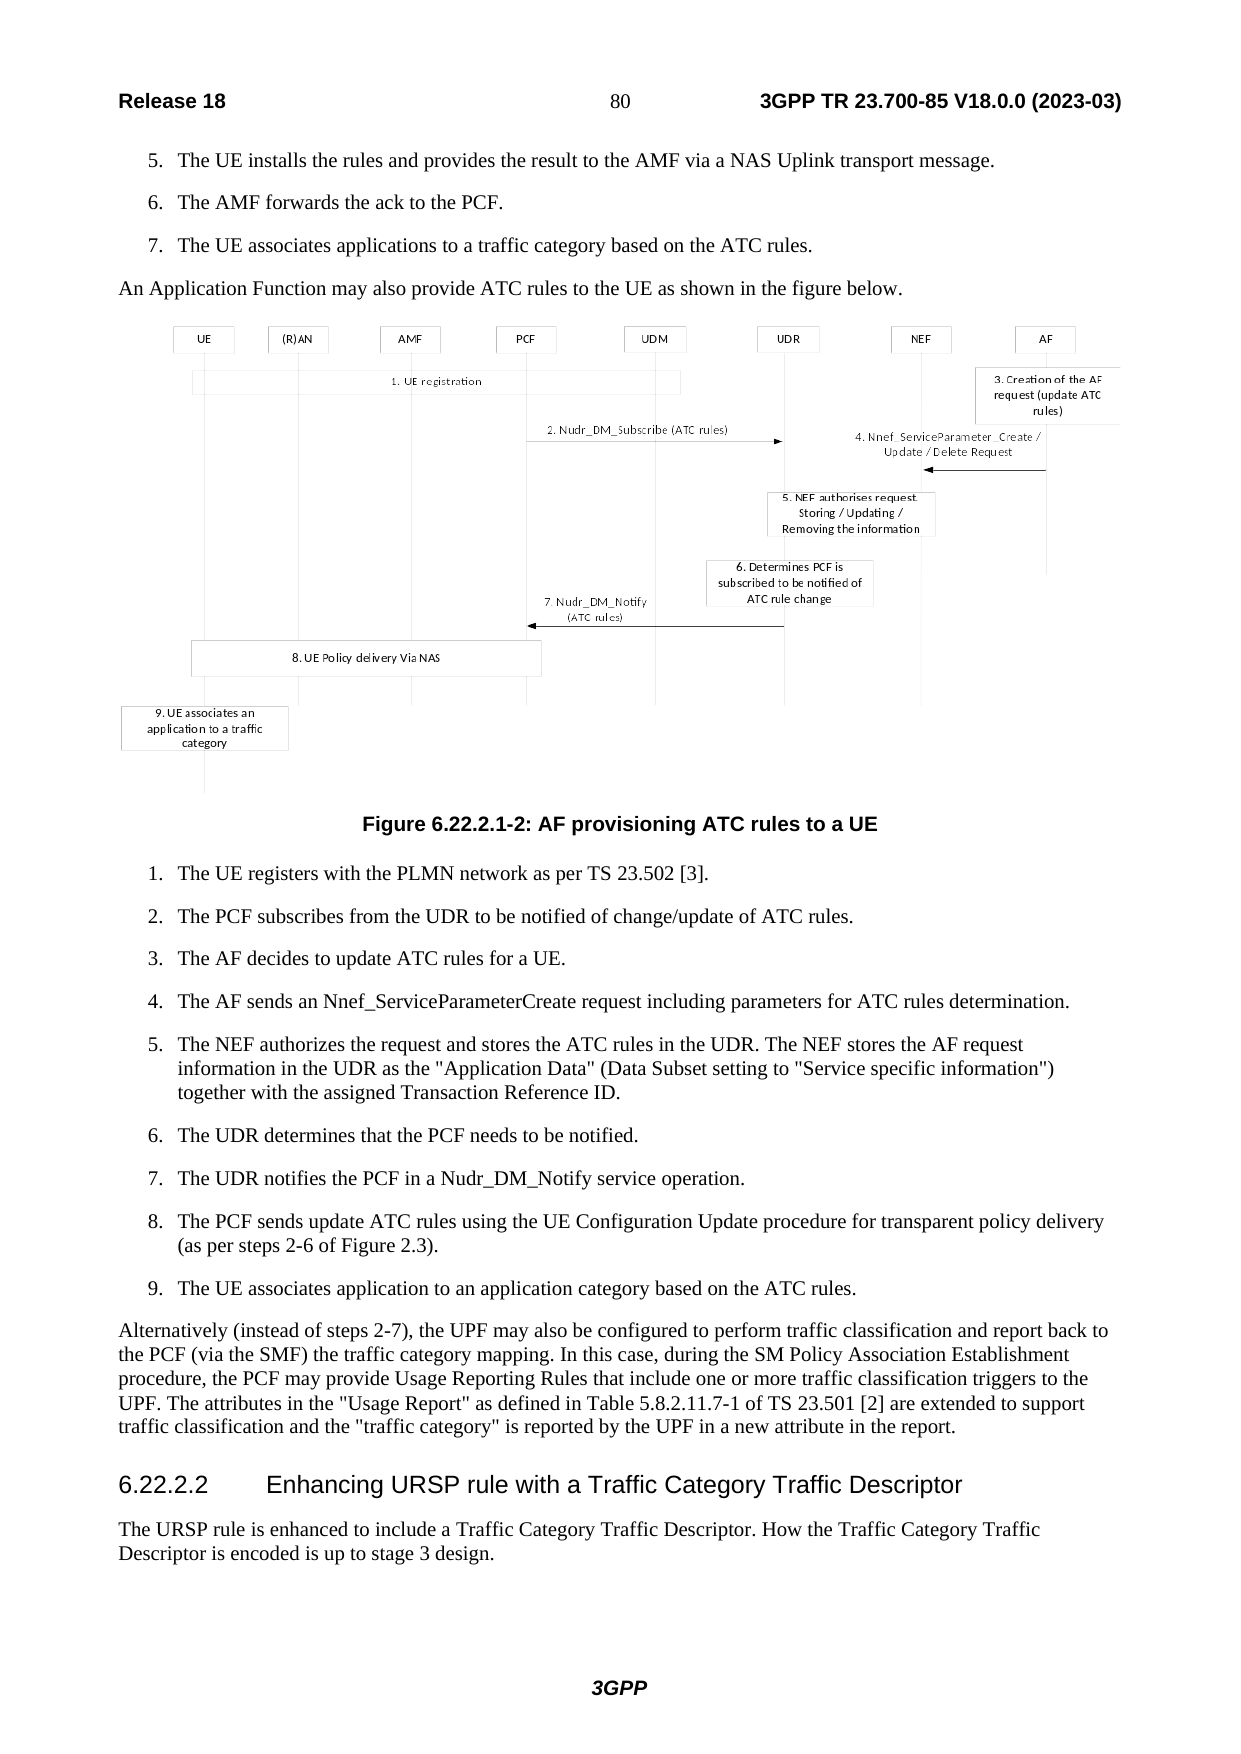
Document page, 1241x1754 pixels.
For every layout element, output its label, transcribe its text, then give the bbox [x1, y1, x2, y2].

text The URSP rule is enhanced to include a Traffic Category Traffic Descriptor. How the Traffic Category Traffic Descriptor is encoded is up to stage 3 design. [118, 1517, 1122, 1565]
text Figure 6.22.2.1-2: AF provisioning ATC rules to a UE [118, 812, 1122, 836]
text 5. The UE installs the rules and provides the result to the AMF via a NAS Uplink transport message. [148, 147, 1122, 172]
text 8. The PCF sends update ATC rules using the UE Configuration Update procedure for transparent policy delivery (as per steps 2-6 of Figure 2.3). [148, 1208, 1122, 1257]
text 1. The UE registers with the PLMN network as per TS 23.502 [3]. [148, 861, 1122, 885]
text Alternatively (instead of steps 2-7), the UPF may also be configured to perform traffic classification and report back to the PCF (via the SMF) the traffic category mapping. In this case, during the SM Policy Association Establishment procedure, the PCF may provide Usage Reporting Rules that include one or more traffic classification triggers to the UPF. The attributes in the "Usage Report" as defined in Table 5.8.2.11.7-1 of TS 23.501 [2] are extended to support traffic classification and the "traffic category" is reported by the UPF in a new attribute in the report. [118, 1318, 1122, 1438]
text 3. The AF decides to update ATC rules for a UE. [148, 946, 1122, 970]
text 2. The PCF subscribes from the UDR to be notified of change/update of ATC rules. [148, 903, 1122, 928]
text 4. The AF sends an Nnef_ServiceParameterCreate request including parameters for ATC rules determination. [148, 989, 1122, 1013]
text An Application Function may also provide ATC rules to the UE as shown in the figure below. [118, 276, 1122, 300]
text 6. The AMF forwards the ack to the PCF. [148, 190, 1122, 214]
text 9. The UE associates application to an application category based on the ATC rules. [148, 1275, 1122, 1299]
text 6. The UDR determines that the PCF needs to be notified. [148, 1123, 1122, 1147]
text 7. The UDR notifies the PCF in a Nudr_DM_Notify service operation. [148, 1166, 1122, 1190]
text 5. The NEF authorizes the request and stores the ATC rules in the UDR. The NEF stores the AF request information in the UDR as the "Application Data" (Data Subset setting to "Service specific information") together with the assigned Transaction Reference ID. [148, 1032, 1122, 1104]
subtitle 6.22.2.2 Enhancing URSP rule with a Traffic Category Traffic Descriptor [118, 1470, 1122, 1498]
text 7. The UE associates applications to a traffic category based on the ATC rules. [148, 233, 1122, 257]
